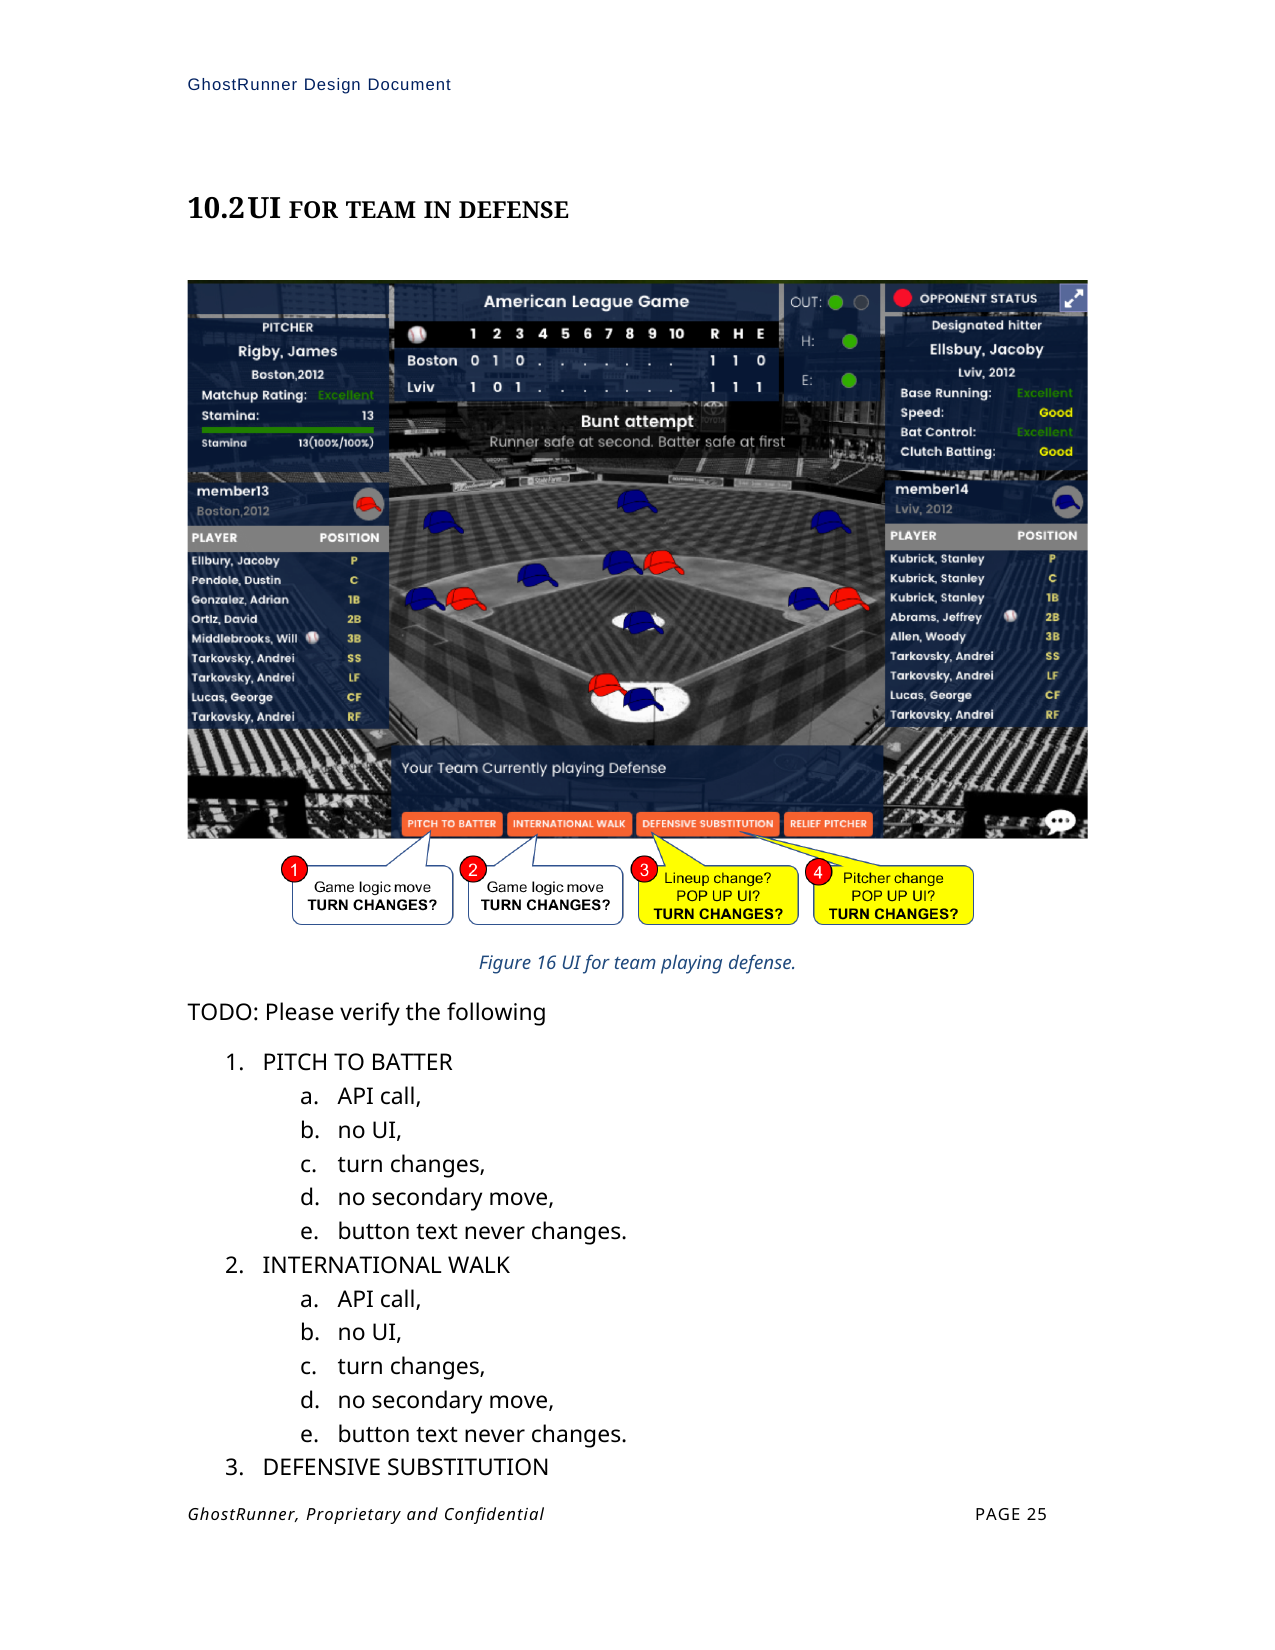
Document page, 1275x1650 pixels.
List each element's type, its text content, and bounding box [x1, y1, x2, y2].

list button text never changes. [300, 1418, 1087, 1449]
list no UI, [300, 1316, 1087, 1348]
list no UI, [300, 1114, 1087, 1145]
list no secondary move, [300, 1181, 1087, 1213]
picture [187, 280, 1088, 931]
list DEFENSIVE SUBSTITUTION [225, 1451, 1087, 1483]
list turn changes, [300, 1350, 1087, 1381]
list API call, [300, 1283, 1087, 1314]
list INTERNATIONAL WALK [225, 1249, 1087, 1280]
list no secondary move, [300, 1384, 1087, 1415]
list turn changes, [300, 1148, 1087, 1179]
subtitle UI for team in defense [187, 187, 1087, 227]
list button text never changes. [300, 1215, 1087, 1246]
list PITCH TO BATTER [225, 1046, 1087, 1078]
text TODO: Please verify the following [187, 996, 1087, 1027]
list API call, [300, 1080, 1087, 1111]
